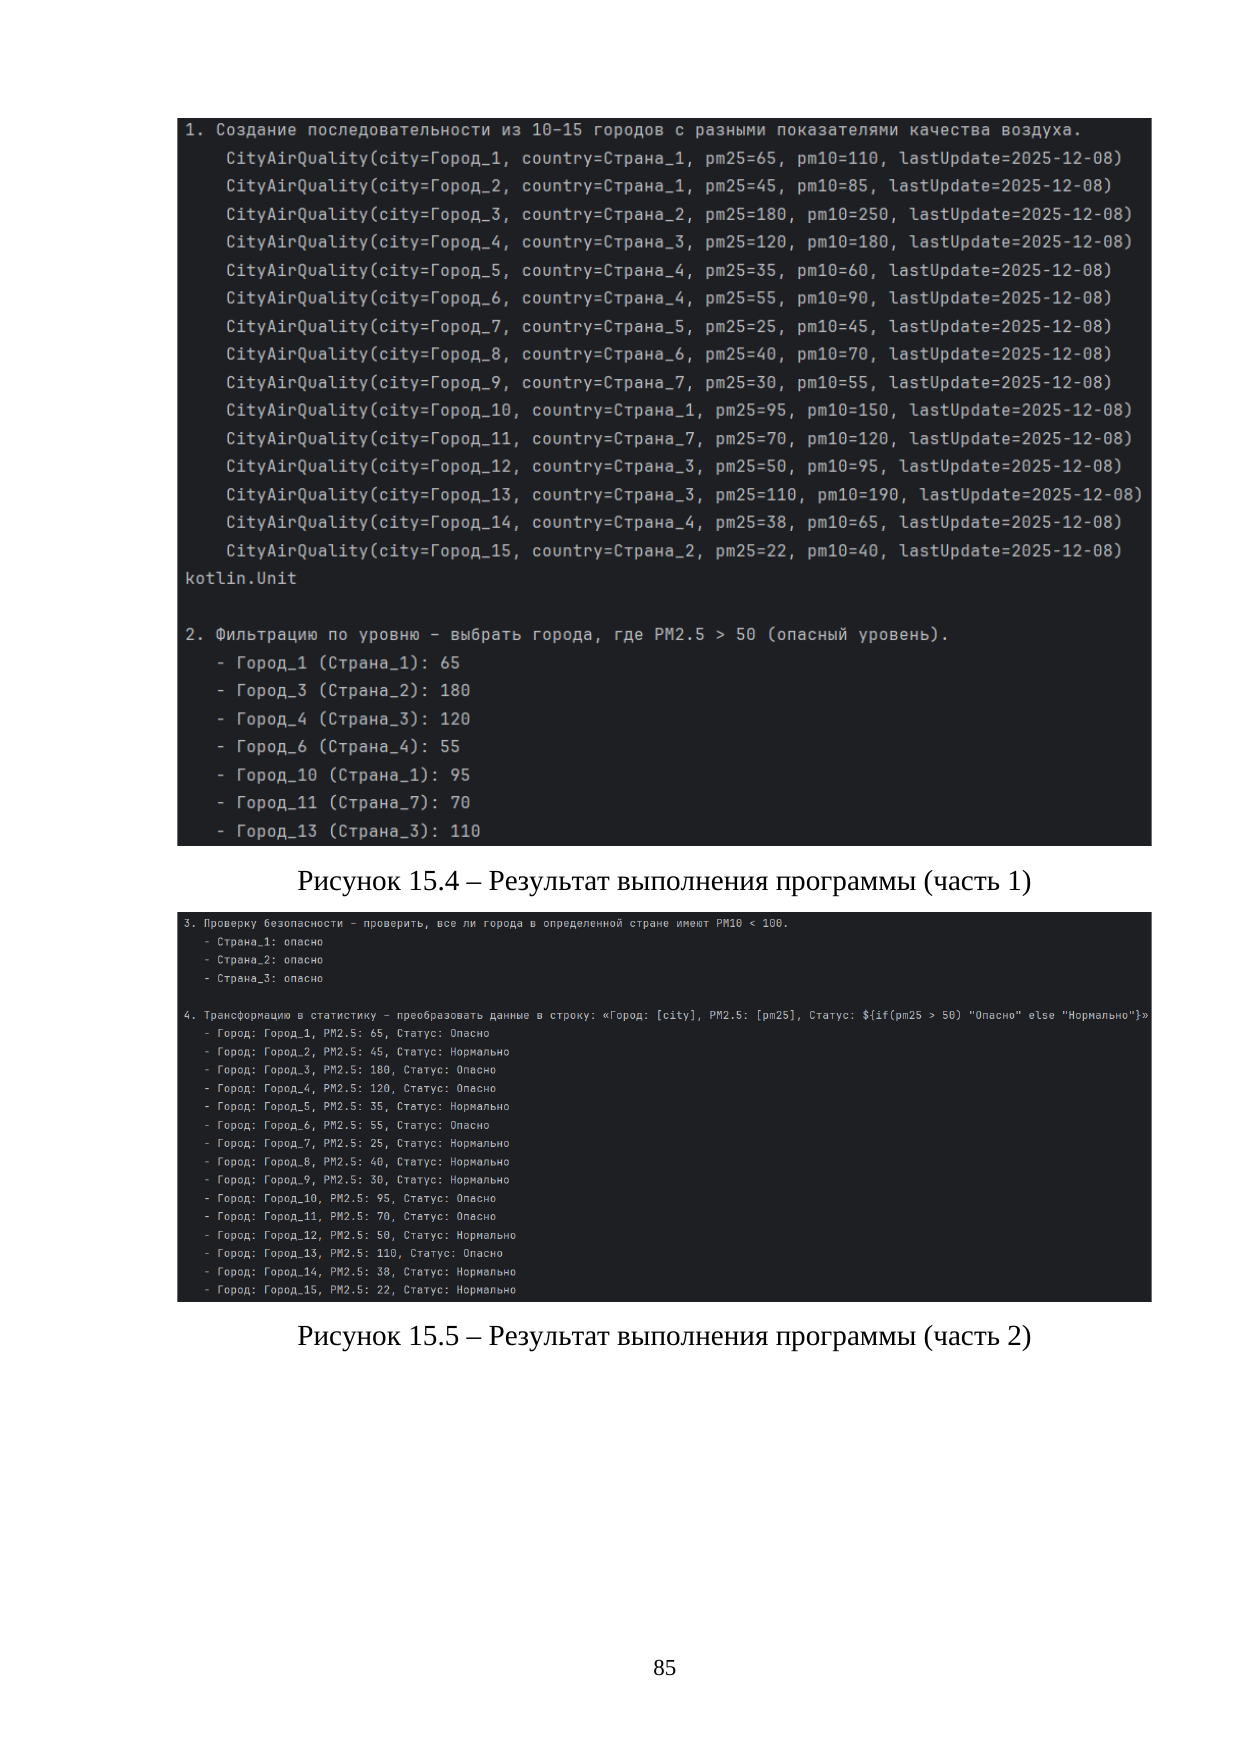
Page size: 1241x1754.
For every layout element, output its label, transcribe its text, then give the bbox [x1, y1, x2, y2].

text Рисунок 15.5 – Результат выполнения программы (часть 2) [177, 1318, 1152, 1352]
picture [177, 912, 1152, 1302]
text Рисунок 15.4 – Результат выполнения программы (часть 1) [177, 863, 1152, 896]
picture [177, 118, 1152, 846]
